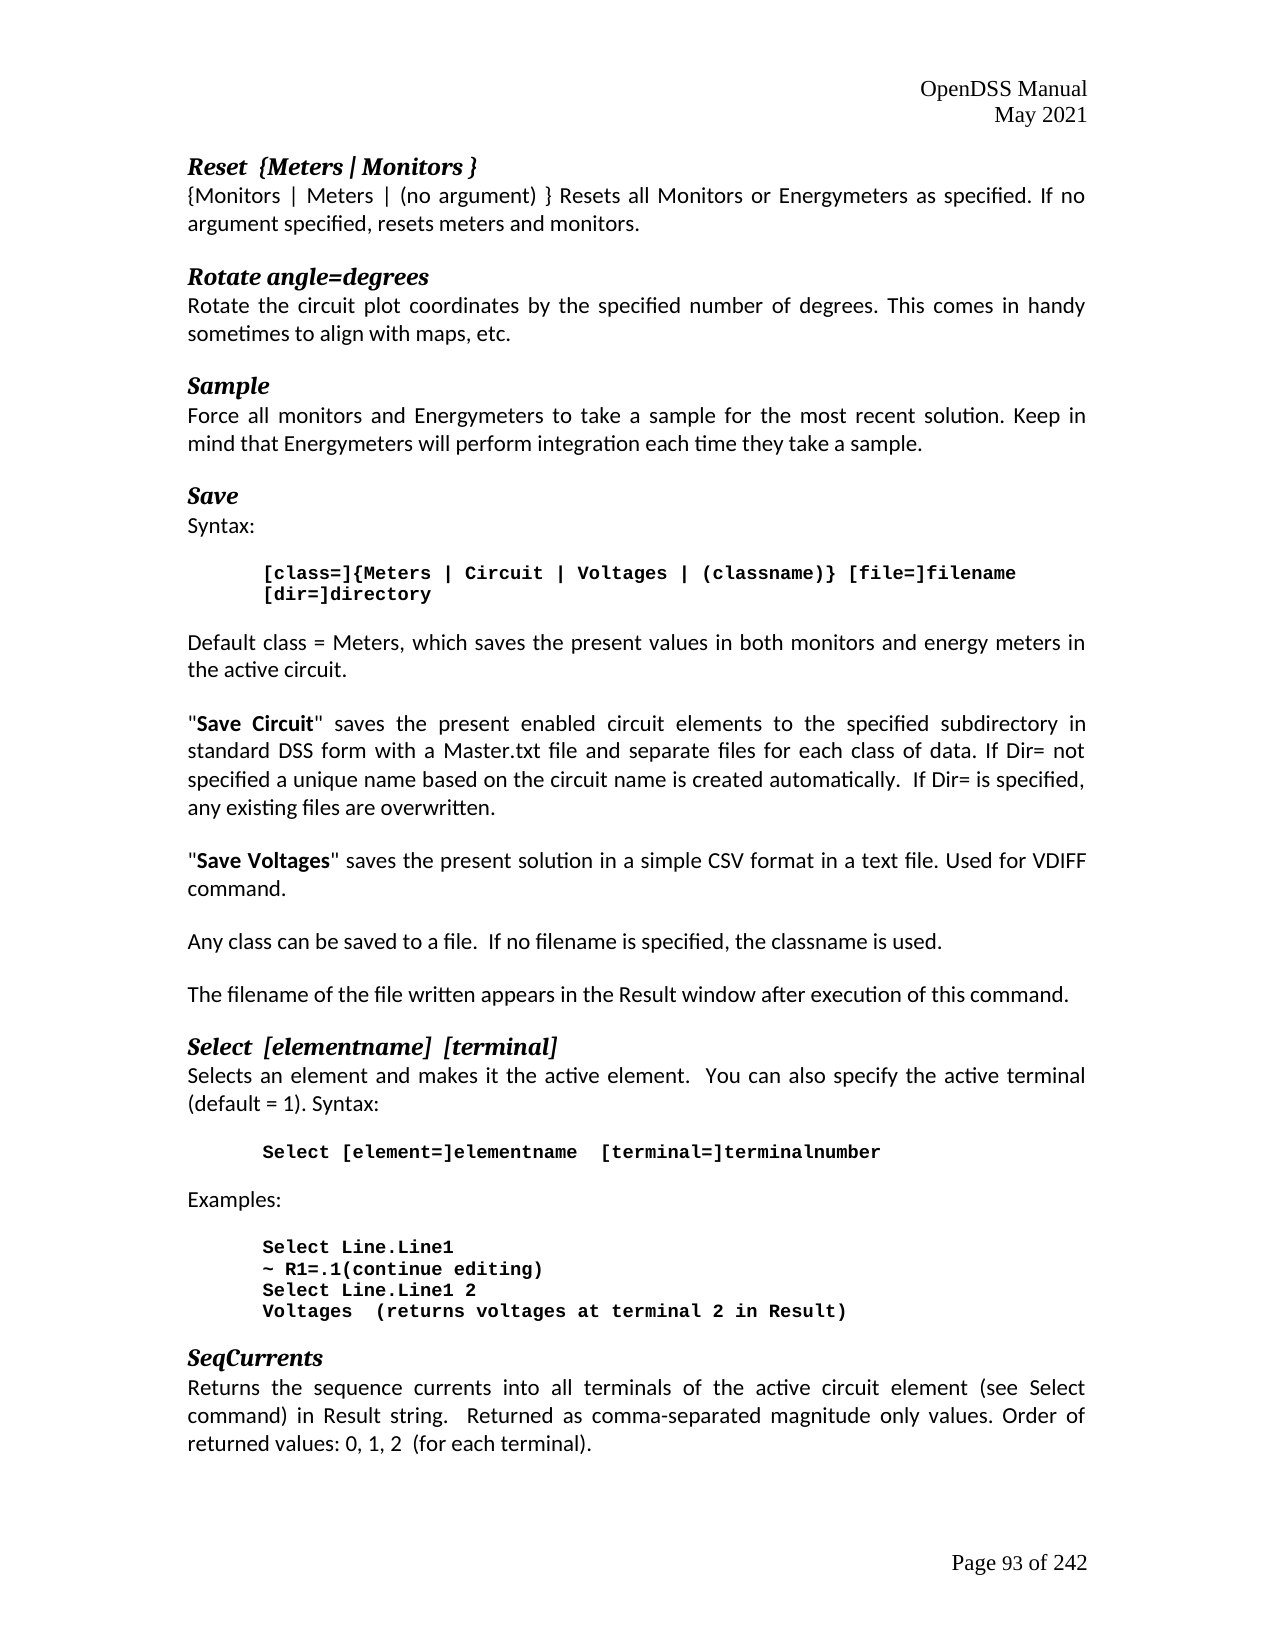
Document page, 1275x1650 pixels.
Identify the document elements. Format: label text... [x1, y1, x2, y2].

text Any class can be saved to a file. If no filename is specified, the classname is used. [187, 927, 1087, 955]
text Voltages (returns voltages at terminal 2 in Result) [262, 1302, 1087, 1323]
text Select Line.Line1 [262, 1238, 1087, 1259]
text Examples: [187, 1185, 1087, 1213]
text {Monitors | Meters | (no argument) } Resets all Monitors or Energymeters as specified. If no argument specified, resets meters and monitors. [187, 181, 1087, 237]
text ~ R1=.1(continue editing) [262, 1259, 1087, 1281]
text Select [element=]elementname [terminal=]terminalnumber [262, 1143, 1087, 1164]
subtitle Save [187, 482, 1087, 511]
text Default class = Meters, which saves the present values in both monitors and energy meters in the active circuit. [187, 628, 1087, 684]
text [class=]{Meters | Circuit | Voltages | (classname)} [file=]filename [dir=]directory [262, 564, 1087, 606]
text Force all monitors and Energymeters to take a sample for the most recent solution. Keep in mind that Energymeters will perform integration each time they take a sample. [187, 401, 1087, 457]
subtitle Sample [187, 372, 1087, 401]
text Select Line.Line1 2 [262, 1281, 1087, 1302]
text Selects an element and makes it the active element. You can also specify the active terminal (default = 1). Syntax: [187, 1062, 1087, 1118]
text Syntax: [187, 511, 1087, 539]
subtitle SeqCurrents [187, 1344, 1087, 1373]
subtitle Select [elementname] [terminal] [187, 1033, 1087, 1062]
subtitle Rotate angle=degrees [187, 262, 1087, 291]
text Returns the sequence currents into all terminals of the active circuit element (see Select command) in Result string. Returned as comma-separated magnitude only values. Order of returned values: 0, 1, 2 (for each terminal). [187, 1373, 1087, 1457]
text "Save Circuit" saves the present enabled circuit elements to the specified subdirectory in standard DSS form with a Master.txt file and separate files for each class of data. If Dir= not specified a unique name based on the circuit name is created automatically. If Dir= is specified, any existing files are overwritten. [187, 709, 1087, 821]
text "Save Voltages" saves the present solution in a simple CSV format in a text file. Used for VDIFF command. [187, 846, 1087, 902]
text Rotate the circuit plot coordinates by the specified number of degrees. This comes in handy sometimes to align with maps, etc. [187, 291, 1087, 347]
text The filename of the file written appears in the Result window after execution of this command. [187, 980, 1087, 1008]
subtitle Reset {Meters | Monitors } [187, 153, 1087, 181]
